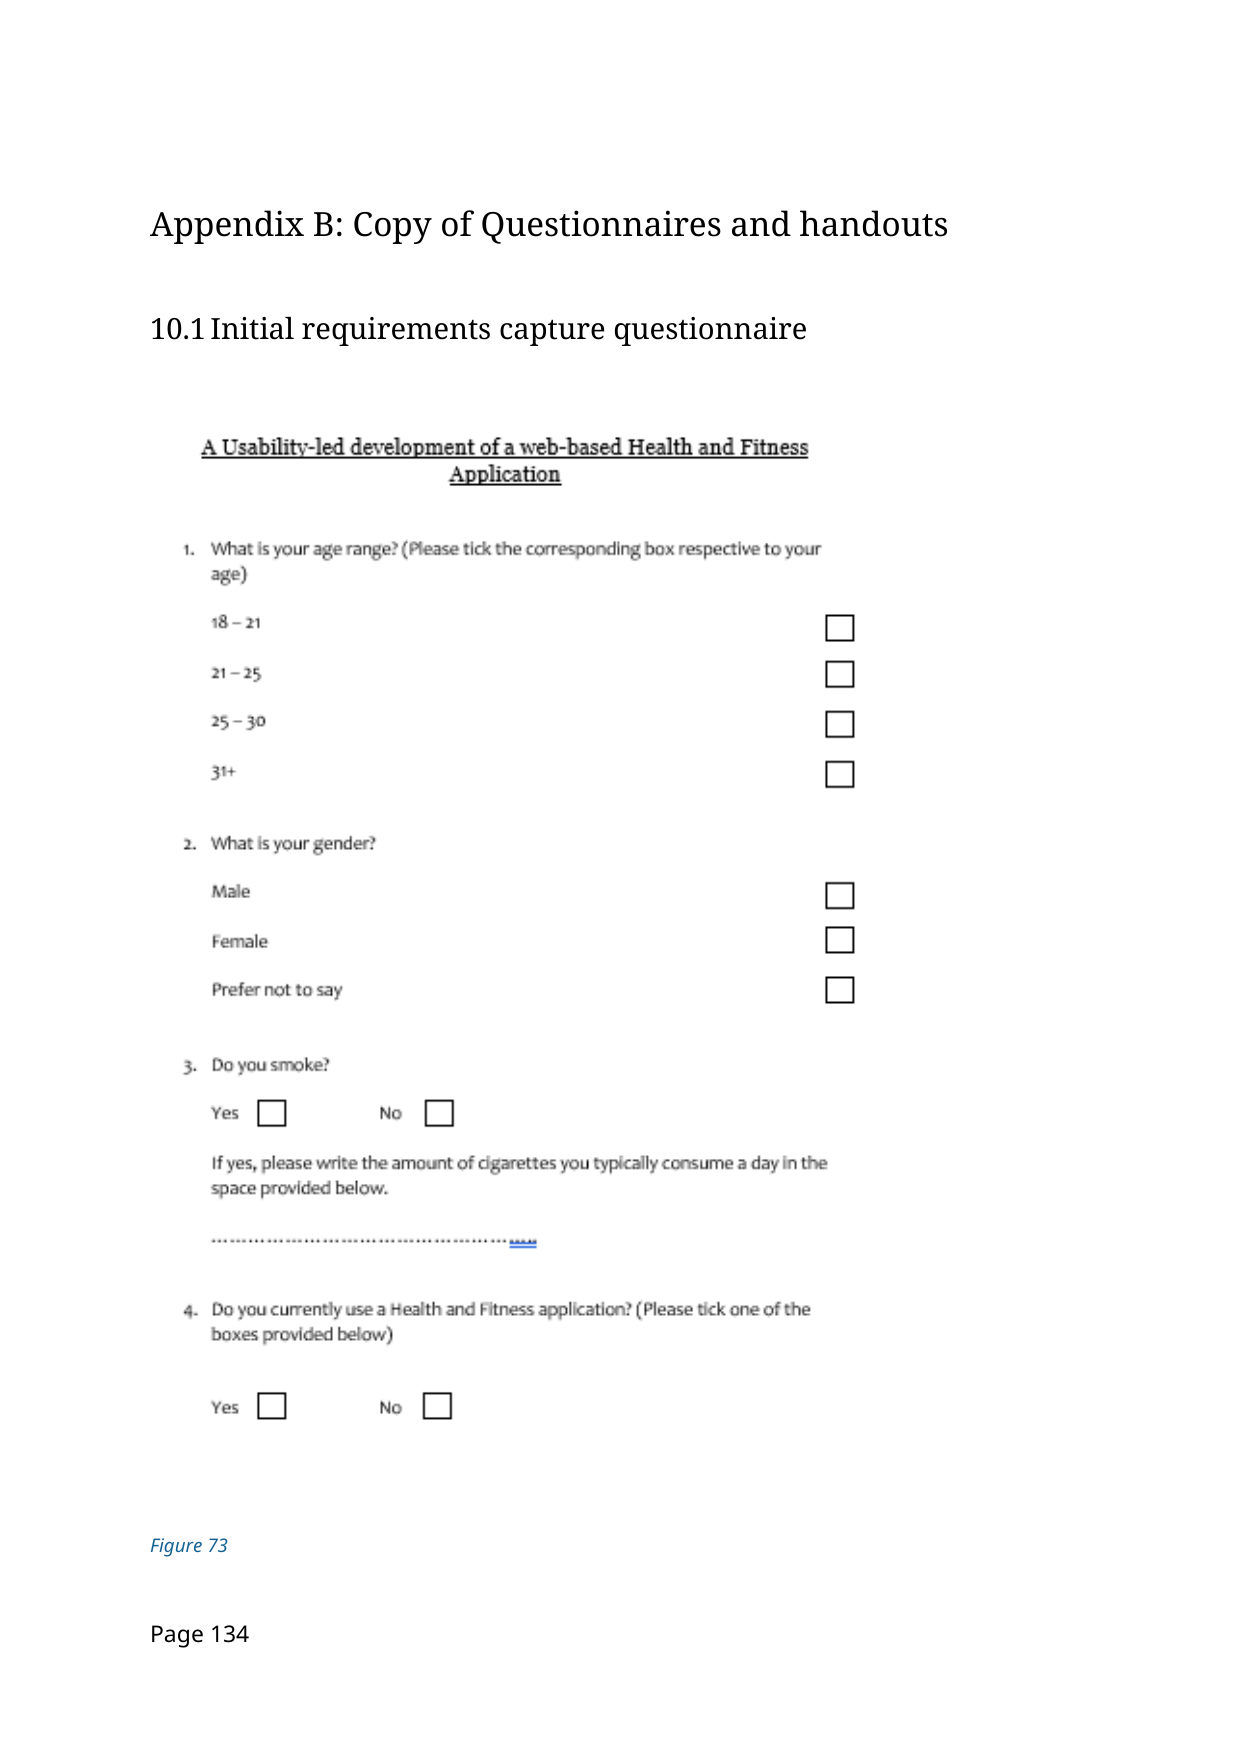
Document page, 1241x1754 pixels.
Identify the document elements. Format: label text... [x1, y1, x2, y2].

subtitle Appendix B: Copy of Questionnaires and handouts [150, 200, 1090, 246]
picture [150, 409, 901, 1518]
subtitle Initial requirements capture questionnaire [150, 308, 1090, 348]
